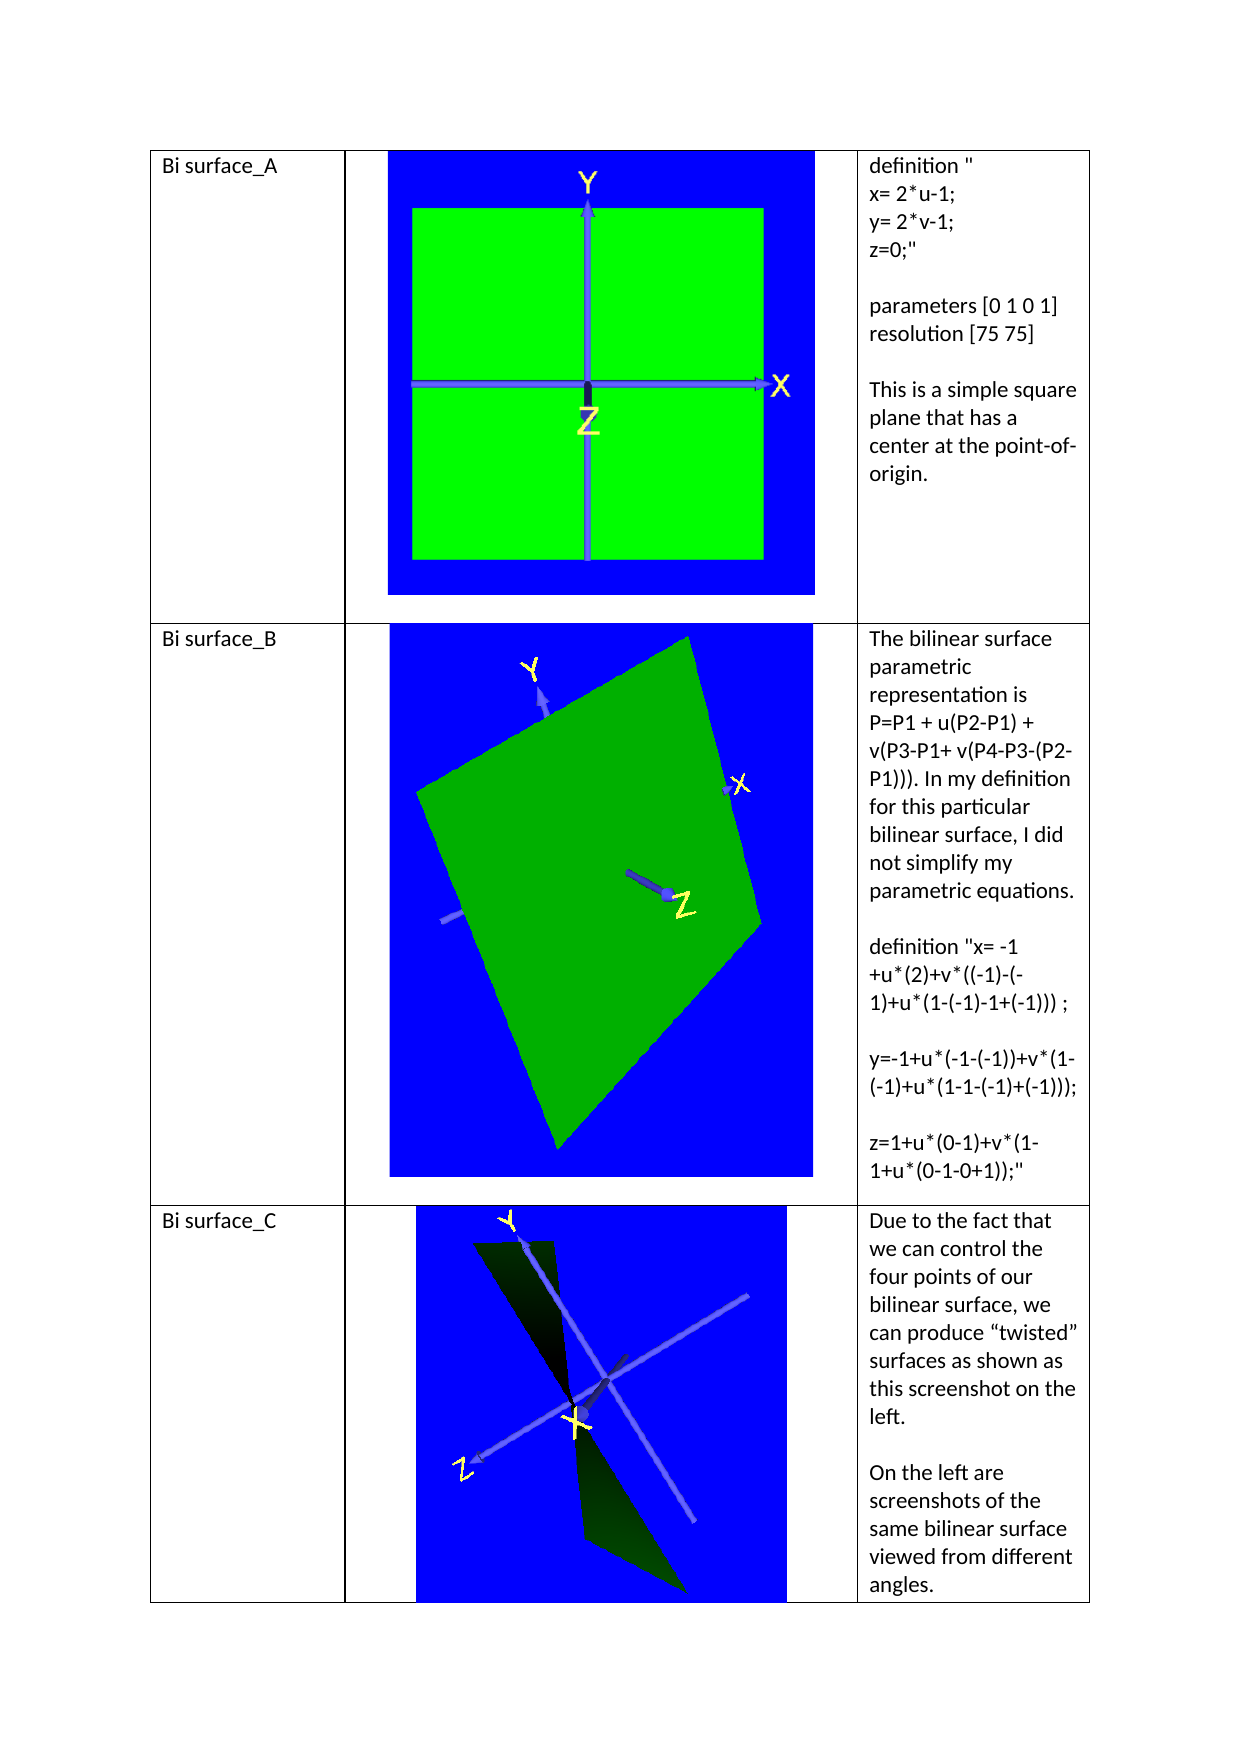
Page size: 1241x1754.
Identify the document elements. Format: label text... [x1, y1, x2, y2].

picture [416, 1206, 787, 1603]
picture [387, 151, 815, 595]
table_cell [858, 1206, 1089, 1602]
table_cell Bi surface_B [151, 624, 344, 1205]
table_cell Bi surface_C [151, 1206, 344, 1602]
table_cell The bilinear surface parametric representation is P=P1 + u(P2-P1) + v(P3-P1+ v(P4-P3-(P2-P1))). In my definition for this particular bilinear surface, I did not simplify my parametric equations. definition "x= -1 +u*(2)+v*((-1)-(-1)+u*(1-(-1)-1+(-1))) ; y=-1+u*(-1-(-1))+v*(1-(-1)+u*(1-1-(-1)+(-1))); z=1+u*(0-1)+v*(1-1+u*(0-1-0+1));" [858, 624, 1089, 1205]
table_cell definition " x= 2*u-1; y= 2*v-1; z=0;" parameters [0 1 0 1] resolution [75 75] This is a simple square plane that has a center at the point-of-origin. [858, 151, 1089, 623]
table_cell [787, 1206, 857, 1602]
table_cell [346, 1206, 416, 1602]
picture [389, 623, 814, 1177]
table_cell [346, 151, 857, 623]
table_cell [346, 624, 857, 1205]
table_cell Bi surface_A [151, 151, 344, 623]
